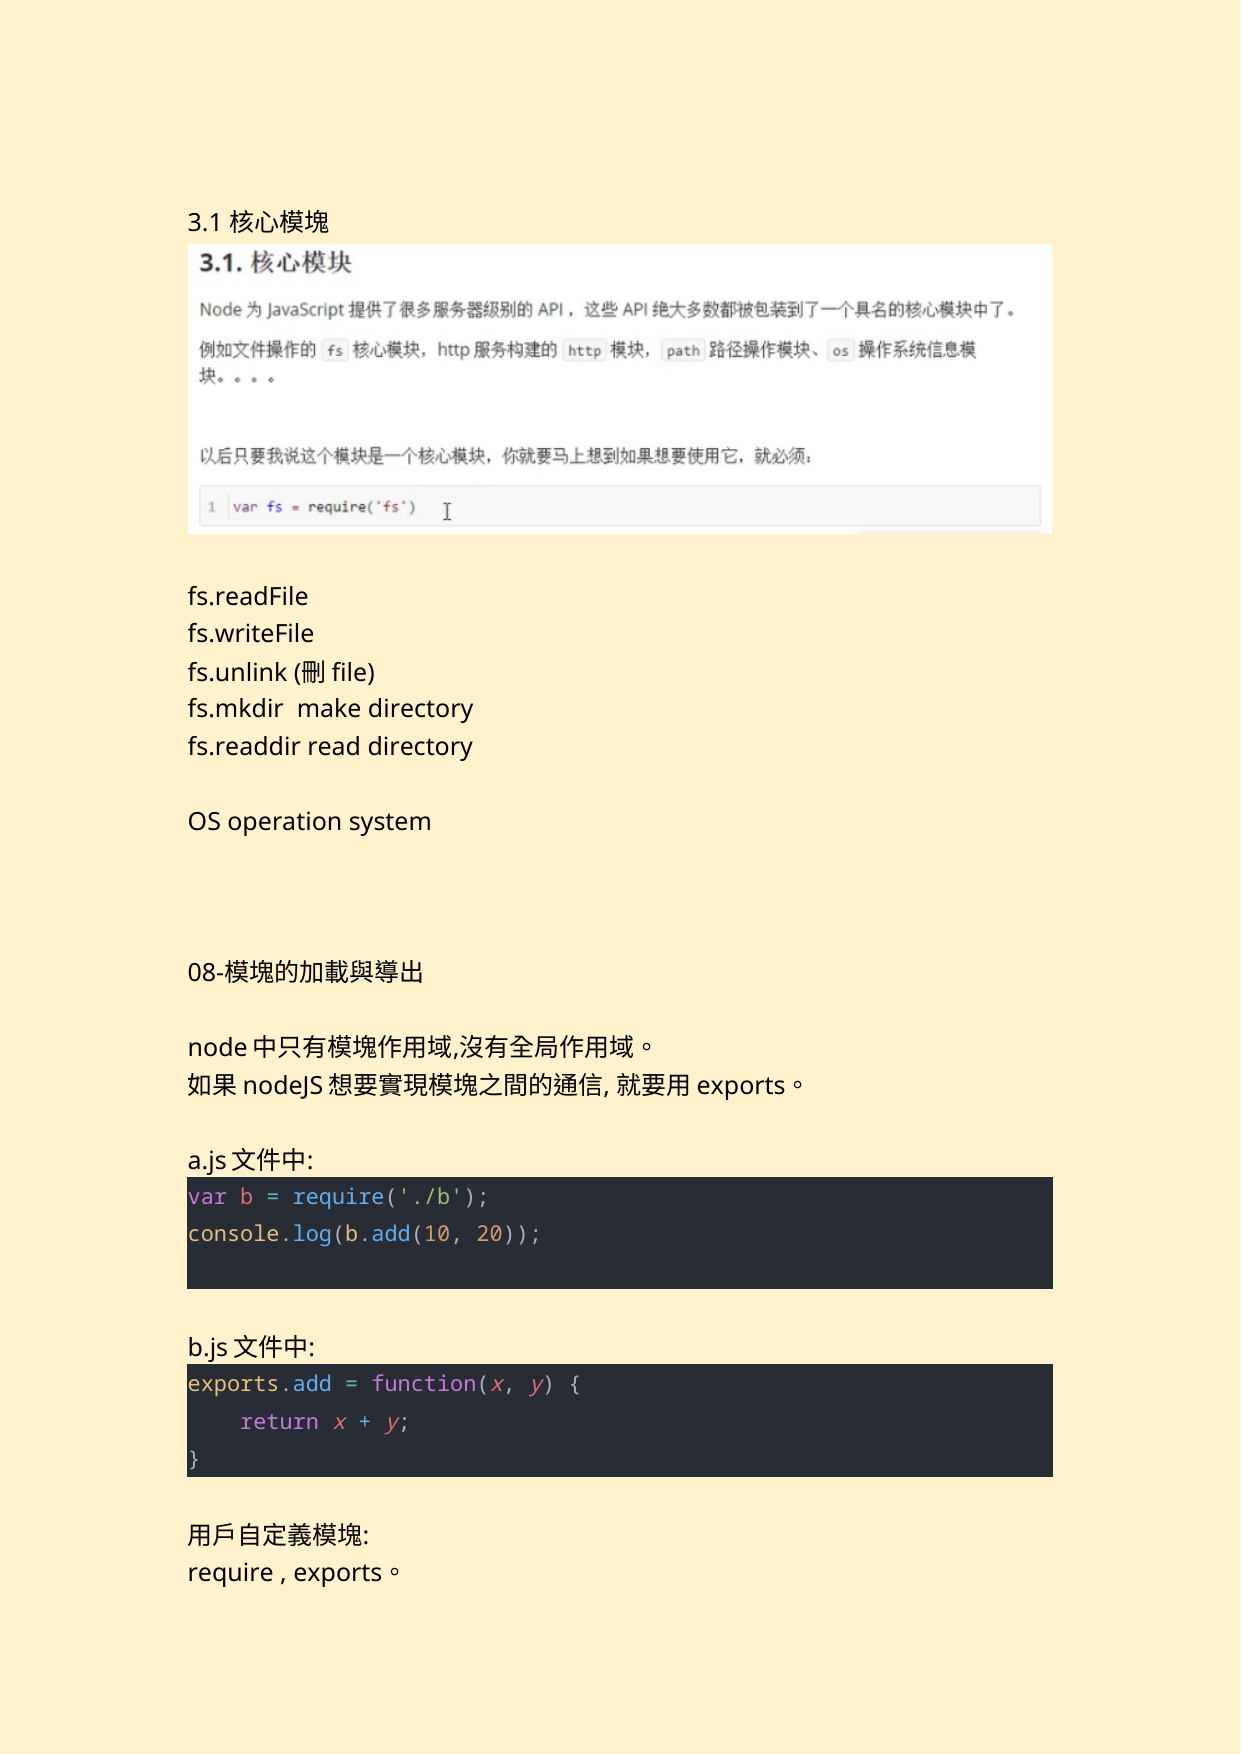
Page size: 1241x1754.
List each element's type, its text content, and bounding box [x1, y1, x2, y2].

text console.log(b.add(10, 20)); [187, 1214, 1053, 1252]
text 3.1 核心模塊 [187, 202, 1053, 239]
text var b = require('./b'); [187, 1177, 1053, 1214]
text fs.writeFile [187, 614, 1053, 652]
text 如果nodeJS想要實現模塊之間的通信, 就要用exports。 [187, 1064, 1053, 1102]
text a.js文件中: [187, 1139, 1053, 1177]
text fs.readFile [187, 577, 1053, 614]
text return x + y; [187, 1402, 1053, 1439]
text } [187, 1439, 1053, 1477]
text b.js文件中: [187, 1327, 1053, 1364]
text 08-模塊的加載與導出 [187, 952, 1053, 989]
picture [187, 244, 1053, 534]
text OS operation system [187, 802, 1053, 839]
text fs.readdir read directory [187, 727, 1053, 764]
text 用戶自定義模塊: [187, 1514, 1053, 1552]
text fs.unlink (刪file) [187, 652, 1053, 689]
text fs.mkdir make directory [187, 689, 1053, 727]
text exports.add = function(x, y) { [187, 1364, 1053, 1402]
text node中只有模塊作用域,沒有全局作用域。 [187, 1027, 1053, 1064]
text require , exports。 [187, 1552, 1053, 1589]
